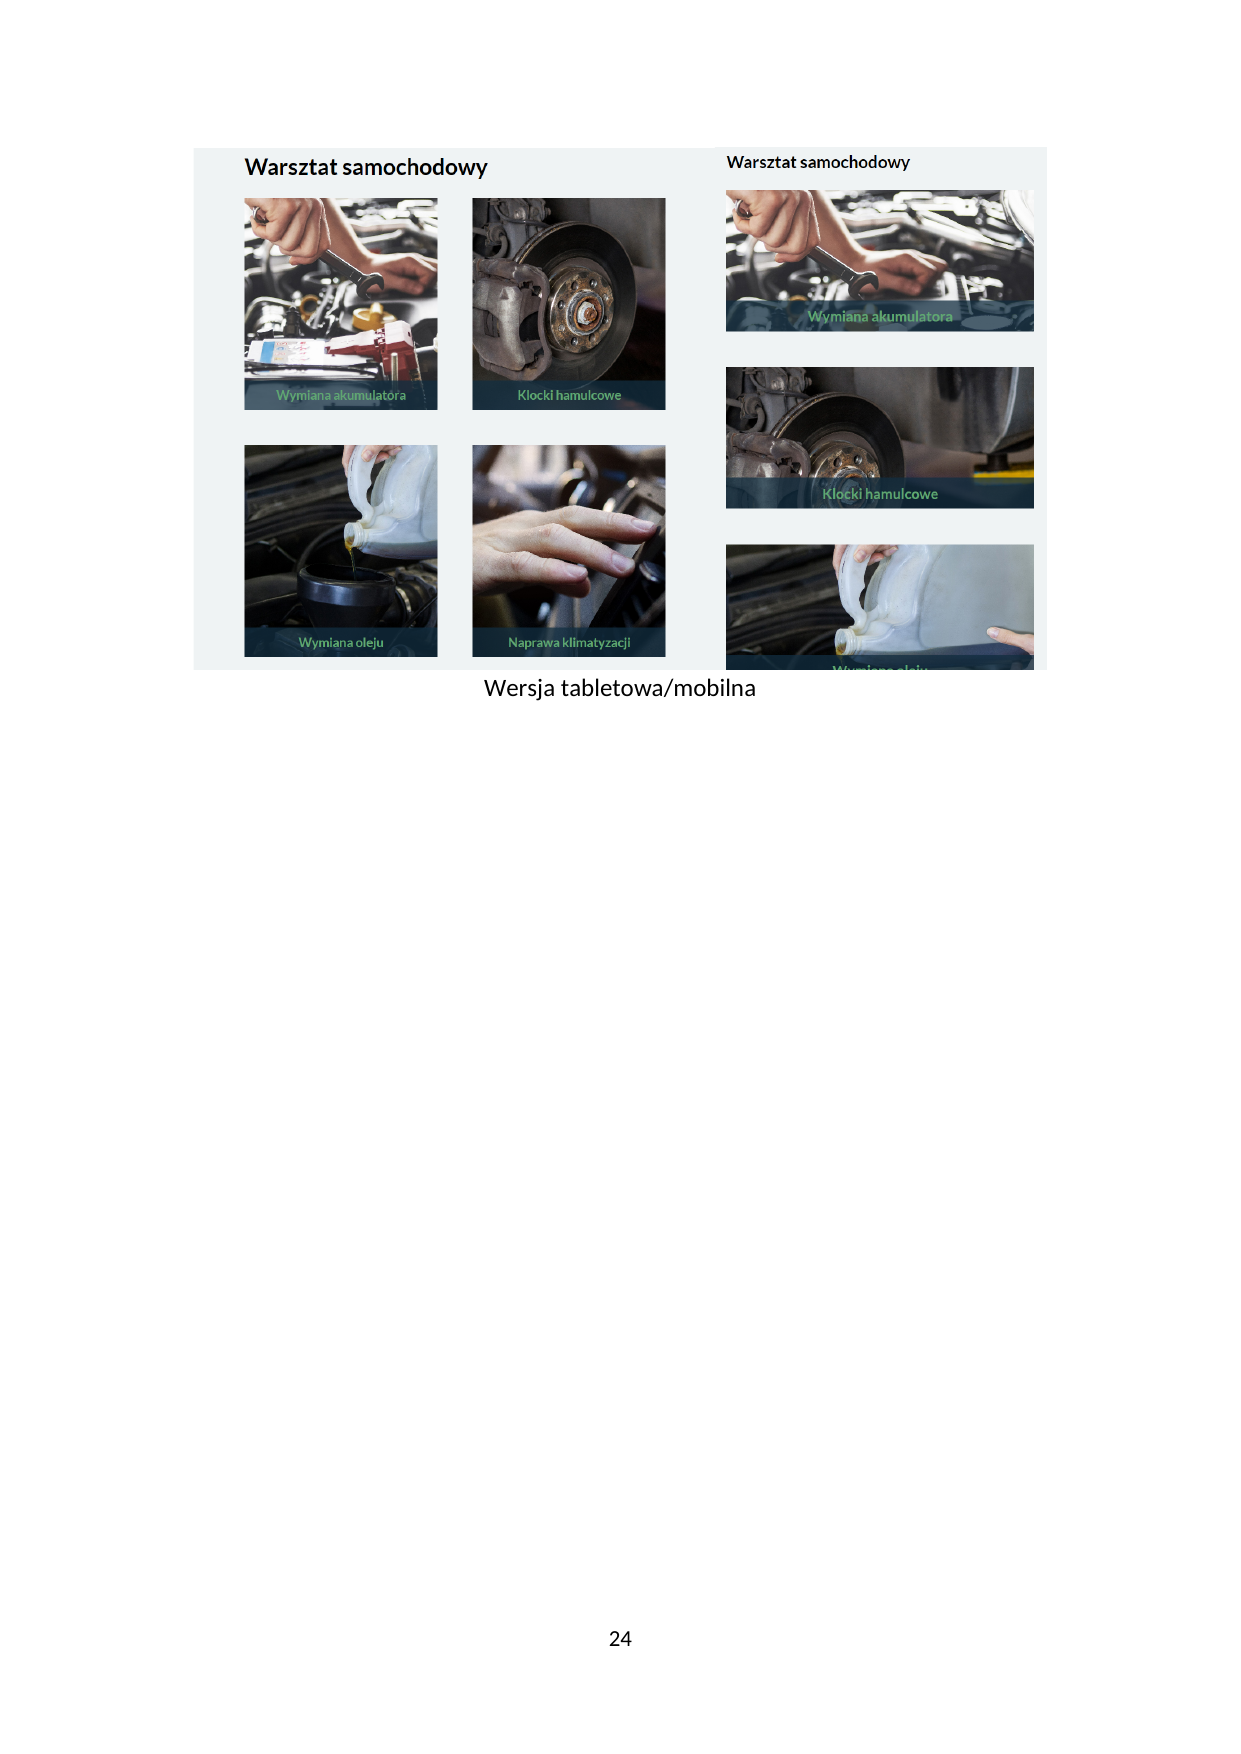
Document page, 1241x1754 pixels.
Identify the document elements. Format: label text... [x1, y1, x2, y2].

picture [193, 147, 1047, 670]
